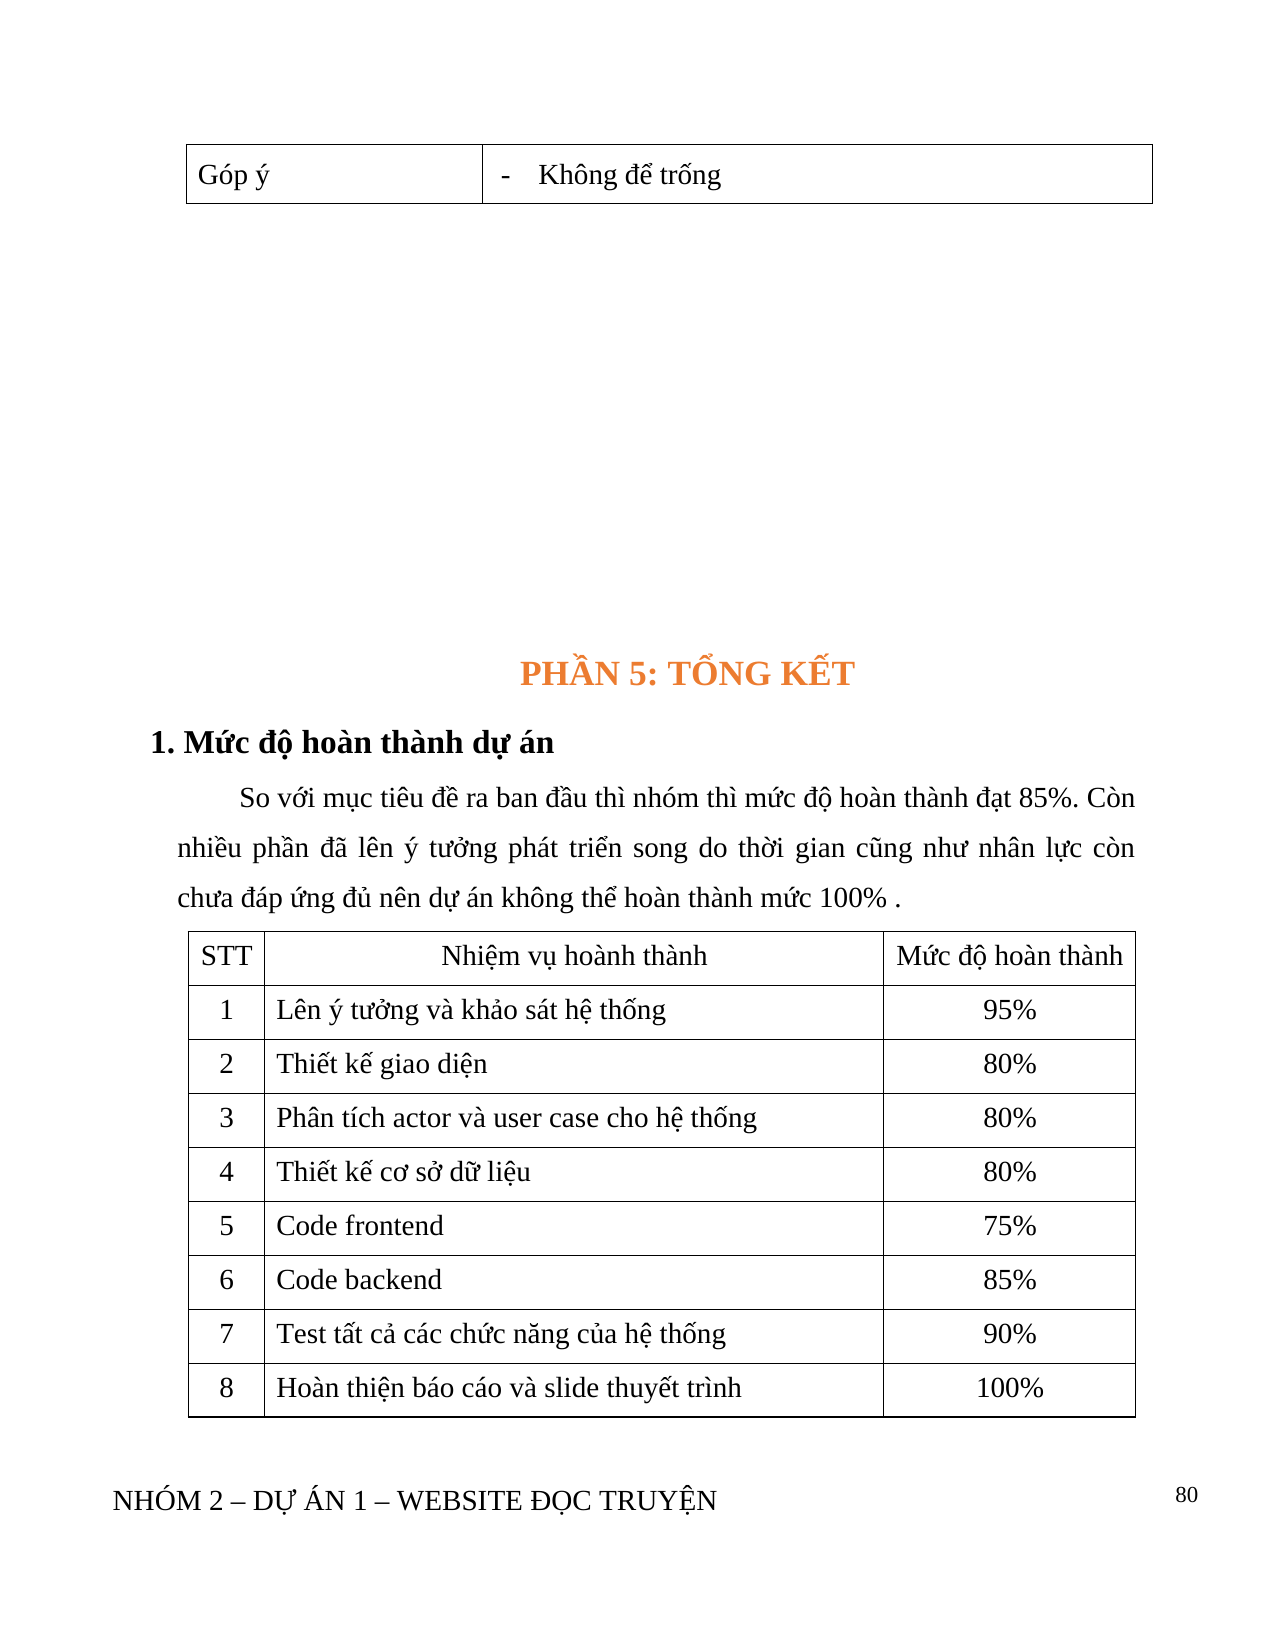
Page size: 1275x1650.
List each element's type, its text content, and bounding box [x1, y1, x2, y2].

table_cell 5 [189, 1202, 264, 1254]
table_cell 95% [884, 986, 1135, 1039]
table_cell 1 [189, 986, 264, 1039]
table_cell 3 [189, 1094, 264, 1147]
subtitle 1. Mức độ hoàn thành dự án [150, 722, 1198, 761]
table_cell Thiết kế cơ sở dữ liệu [265, 1148, 883, 1201]
table_cell Góp ý [187, 145, 482, 203]
table_header STT [189, 932, 264, 985]
table_cell 100% [884, 1364, 1135, 1416]
table_cell Test tất cả các chức năng của hệ thống [265, 1310, 883, 1362]
table_cell 75% [884, 1202, 1135, 1254]
table_cell 80% [884, 1040, 1135, 1093]
table_cell 4 [189, 1148, 264, 1201]
table_cell 7 [189, 1310, 264, 1362]
table_cell 80% [884, 1148, 1135, 1201]
table_header Mức độ hoàn thành [884, 932, 1135, 985]
table_cell 80% [884, 1094, 1135, 1147]
table_cell 8 [189, 1364, 264, 1416]
table_cell 85% [884, 1256, 1135, 1308]
table_cell 2 [189, 1040, 264, 1093]
table_cell Không để trống [483, 145, 1152, 203]
table_header Nhiệm vụ hoành thành [265, 932, 883, 985]
table_cell Hoàn thiện báo cáo và slide thuyết trình [265, 1364, 883, 1416]
text So với mục tiêu đề ra ban đầu thì nhóm thì mức độ hoàn thành đạt 85%. Còn nhiều phần đã lên ý tưởng phát triển song do thời gian cũng như nhân lực còn chưa đáp ứng đủ nên dự án không thể hoàn thành mức 100% . [177, 780, 1136, 914]
table_cell 90% [884, 1310, 1135, 1362]
table_cell Lên ý tưởng và khảo sát hệ thống [265, 986, 883, 1039]
table_cell Phân tích actor và user case cho hệ thống [265, 1094, 883, 1147]
table_cell Code backend [265, 1256, 883, 1308]
table_cell Thiết kế giao diện [265, 1040, 883, 1093]
table_cell 6 [189, 1256, 264, 1308]
table_cell Code frontend [265, 1202, 883, 1254]
subtitle PHẦN 5: TỔNG KẾT [177, 652, 1198, 693]
